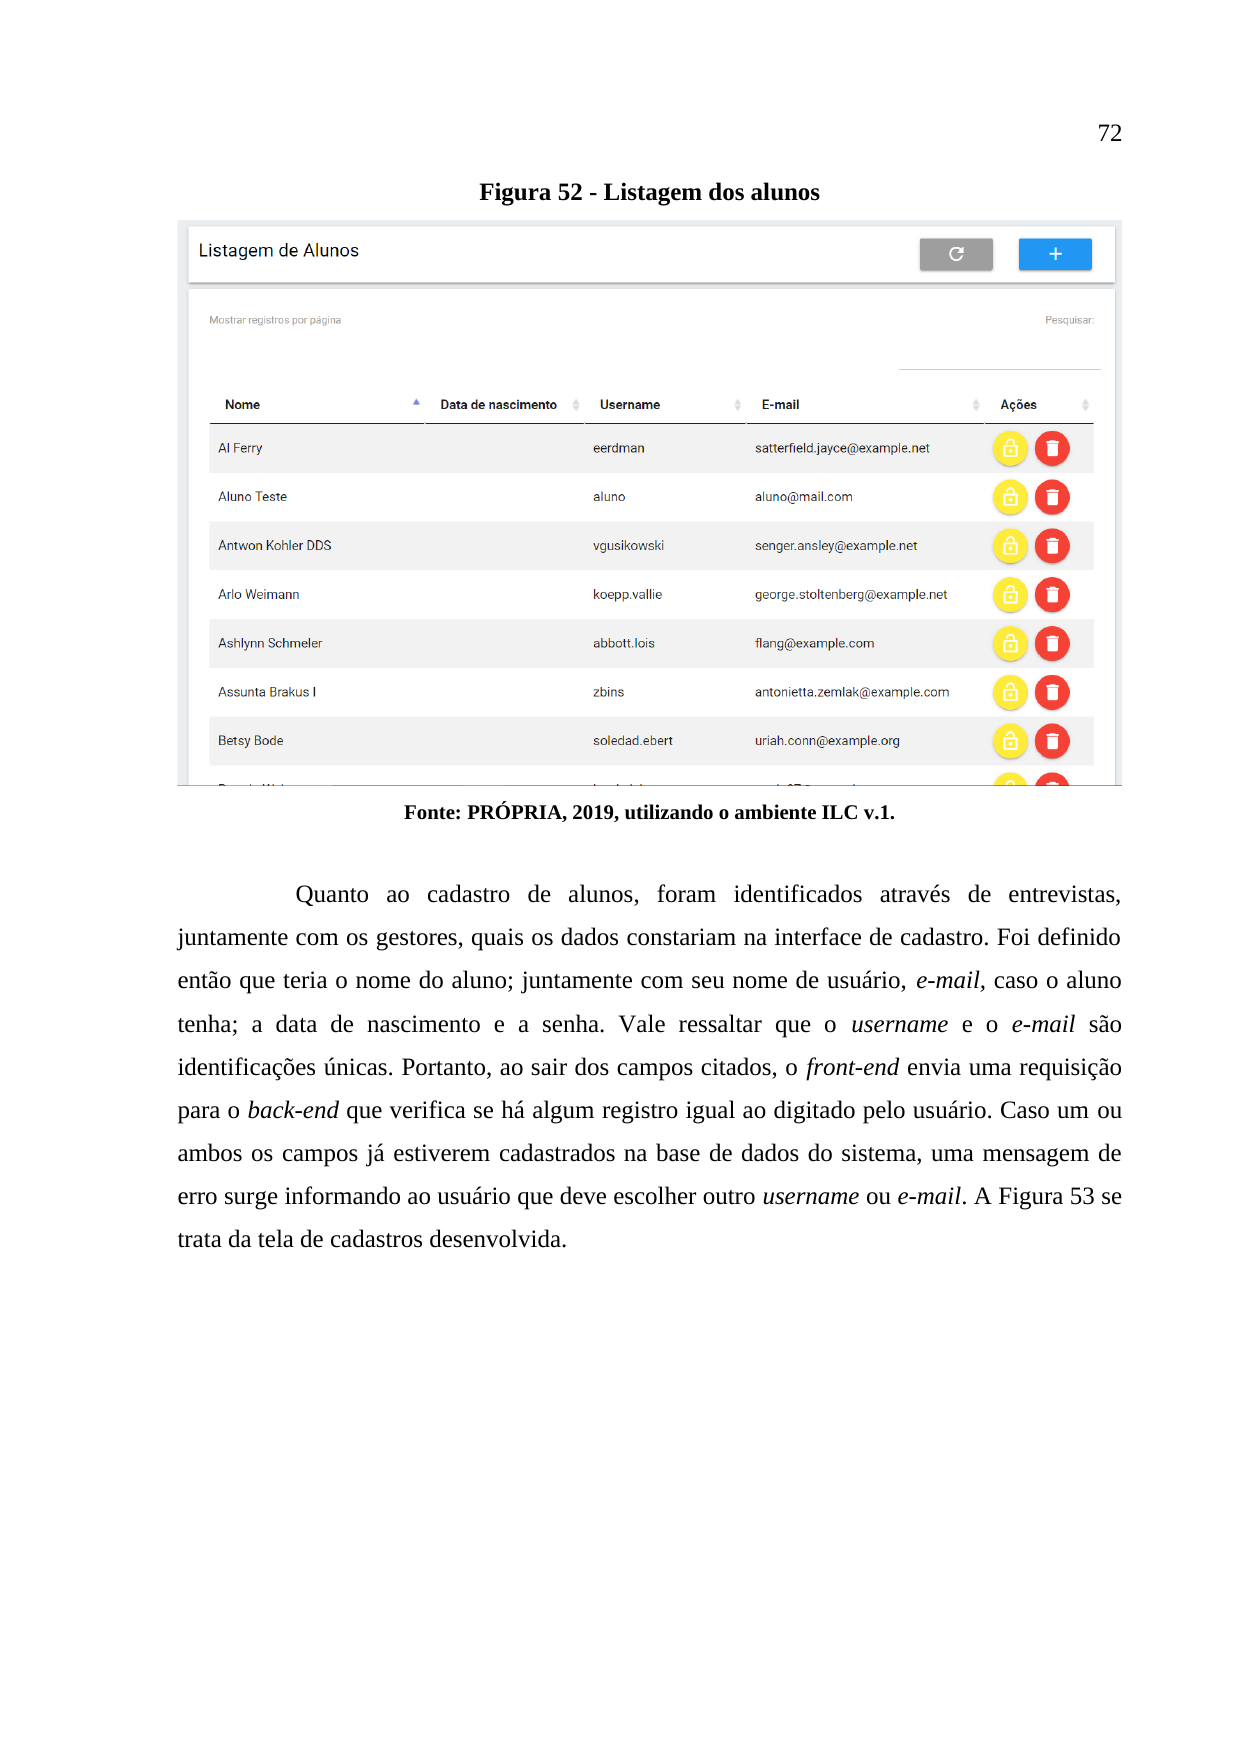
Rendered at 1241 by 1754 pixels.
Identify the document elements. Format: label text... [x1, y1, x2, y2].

text Fonte: PRÓPRIA, 2019, utilizando o ambiente ILC v.1. [177, 800, 1122, 824]
picture [177, 220, 1123, 786]
text Quanto ao cadastro de alunos, foram identificados através de entrevistas, juntamente com os gestores, quais os dados constariam na interface de cadastro. Foi definido então que teria o nome do aluno; juntamente com seu nome de usuário, e-mail, caso o aluno tenha; a data de nascimento e a senha. Vale ressaltar que o username e o e-mail são identificações únicas. Portanto, ao sair dos campos citados, o front-end envia uma requisição para o back-end que verifica se há algum registro igual ao digitado pelo usuário. Caso um ou ambos os campos já estiverem cadastrados na base de dados do sistema, uma mensagem de erro surge informando ao usuário que deve escolher outro username ou e-mail. A Figura 53 se trata da tela de cadastros desenvolvida. [177, 879, 1122, 1253]
